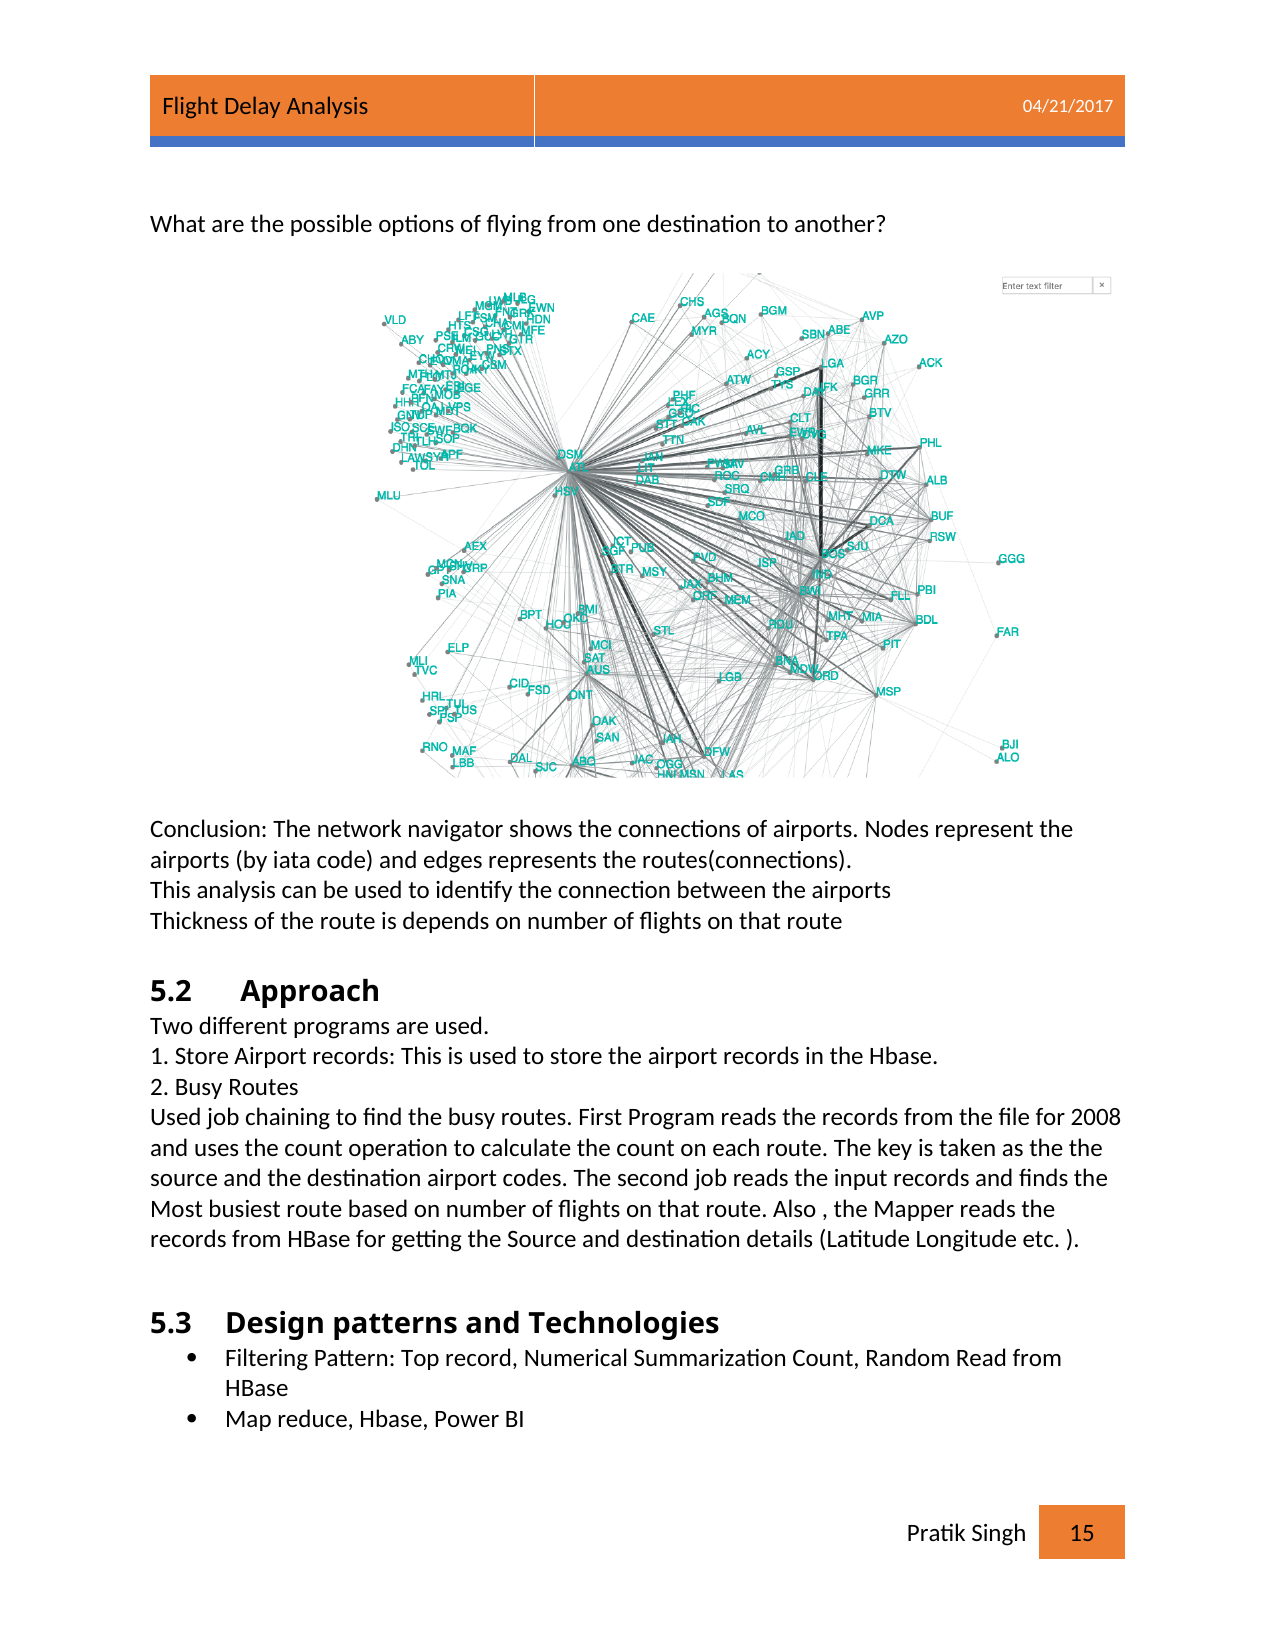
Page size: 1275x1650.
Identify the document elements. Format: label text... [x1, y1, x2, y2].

list Map reduce, Hbase, Power BI [187, 1403, 1125, 1433]
text Conclusion: The network navigator shows the connections of airports. Nodes represent the airports (by iata code) and edges represents the routes(connections). This analysis can be used to identify the connection between the airports Thickness of the route is depends on number of flights on that route [150, 813, 1125, 936]
subtitle Approach [150, 970, 1125, 1010]
list Filtering Pattern: Top record, Numerical Summarization Count, Random Read from HBase [187, 1342, 1125, 1403]
text Two different programs are used. 1. Store Airport records: This is used to store the airport records in the Hbase. 2. Busy Routes Used job chaining to find the busy routes. First Program reads the records from the file for 2008 and uses the count operation to calculate the count on each route. The key is taken as the the source and the destination airport codes. The second job reads the input records and finds the Most busiest route based on number of flights on that route. Also , the Mapper reads the records from HBase for getting the Source and destination details (Latitude Longitude etc. ). [150, 1010, 1125, 1254]
subtitle Design patterns and Technologies [150, 1302, 1125, 1342]
text What are the possible options of flying from one destination to another? [150, 208, 1125, 239]
picture [225, 269, 1115, 783]
